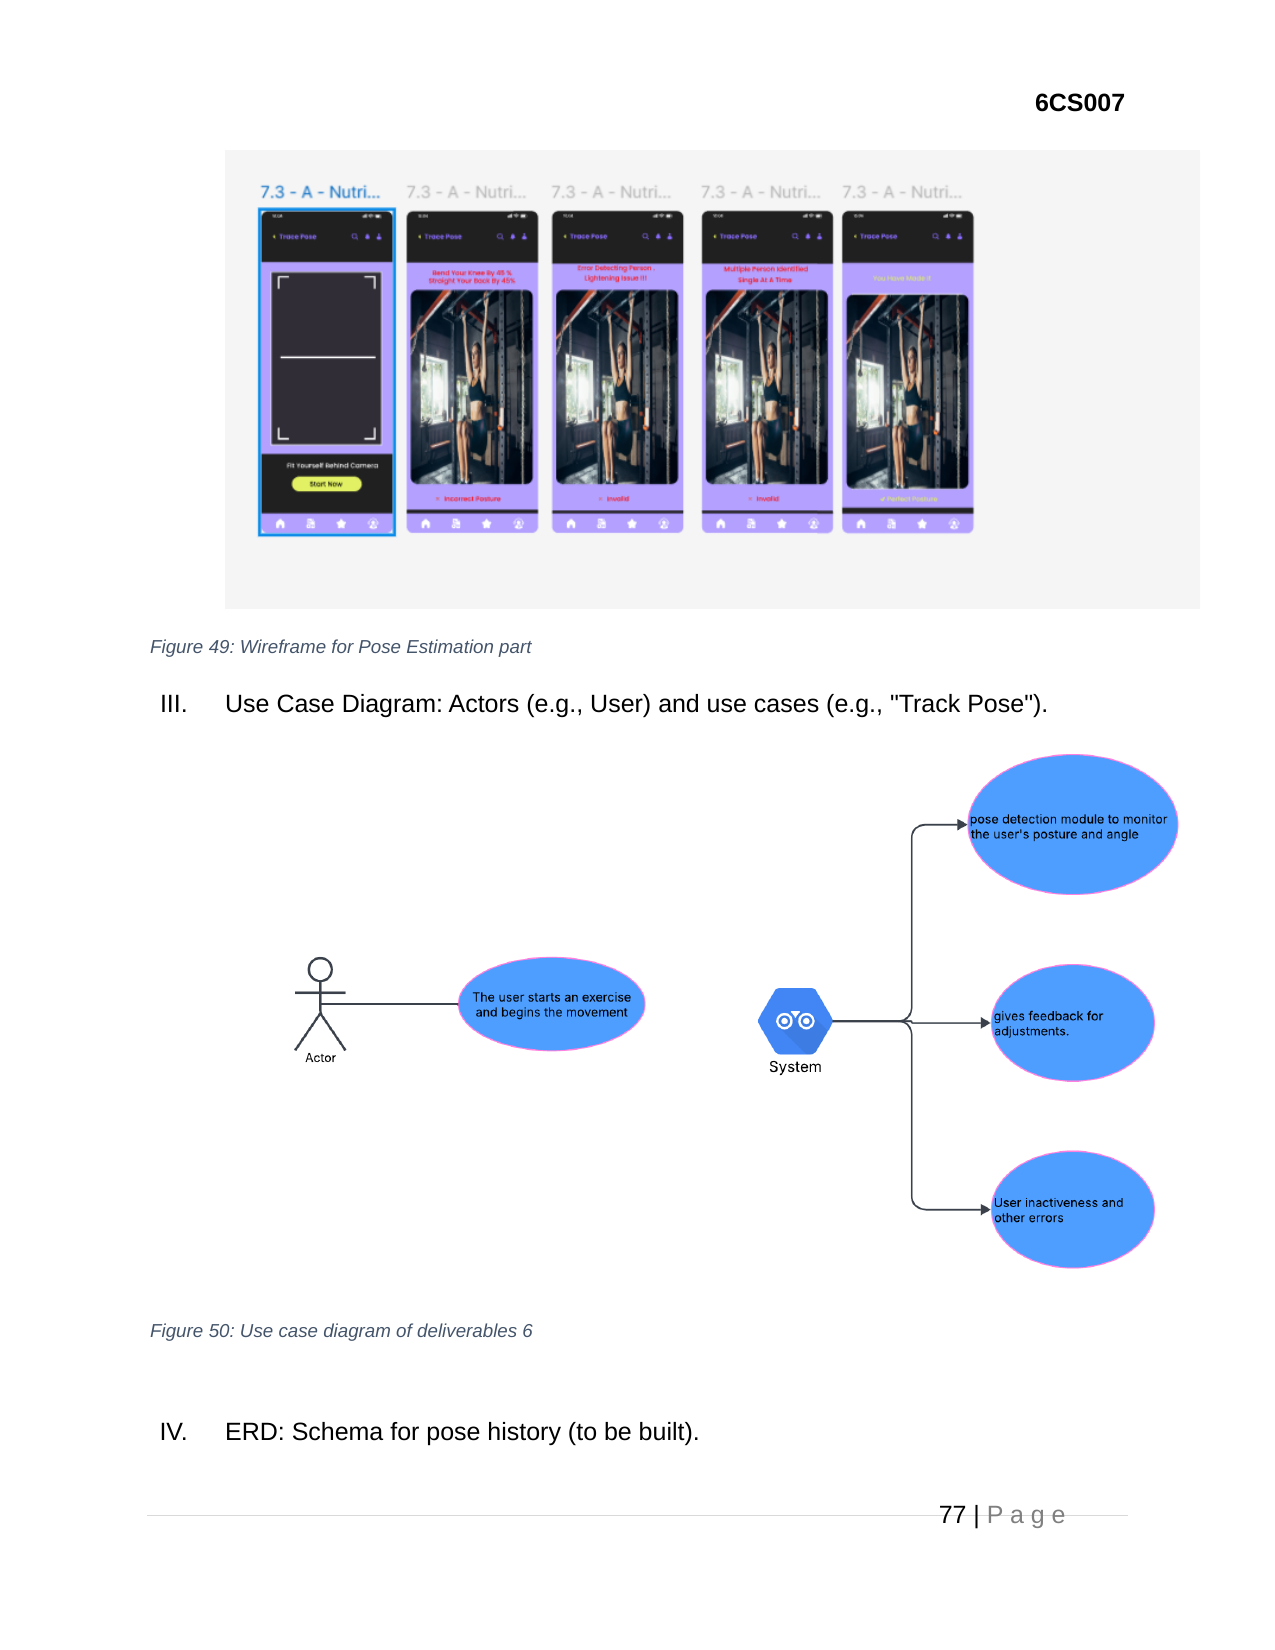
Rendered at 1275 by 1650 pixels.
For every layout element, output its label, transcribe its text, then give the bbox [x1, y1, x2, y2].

list ERD: Schema for pose history (to be built). [187, 1416, 1125, 1445]
list Use Case Diagram: Actors (e.g., User) and use cases (e.g., "Track Pose"). [187, 689, 1125, 718]
text Figure : Wireframe for Pose Estimation part [150, 636, 1125, 657]
picture [225, 150, 1200, 609]
text Figure : Use case diagram of deliverables 6 [150, 1320, 1125, 1342]
picture [225, 732, 1200, 1291]
